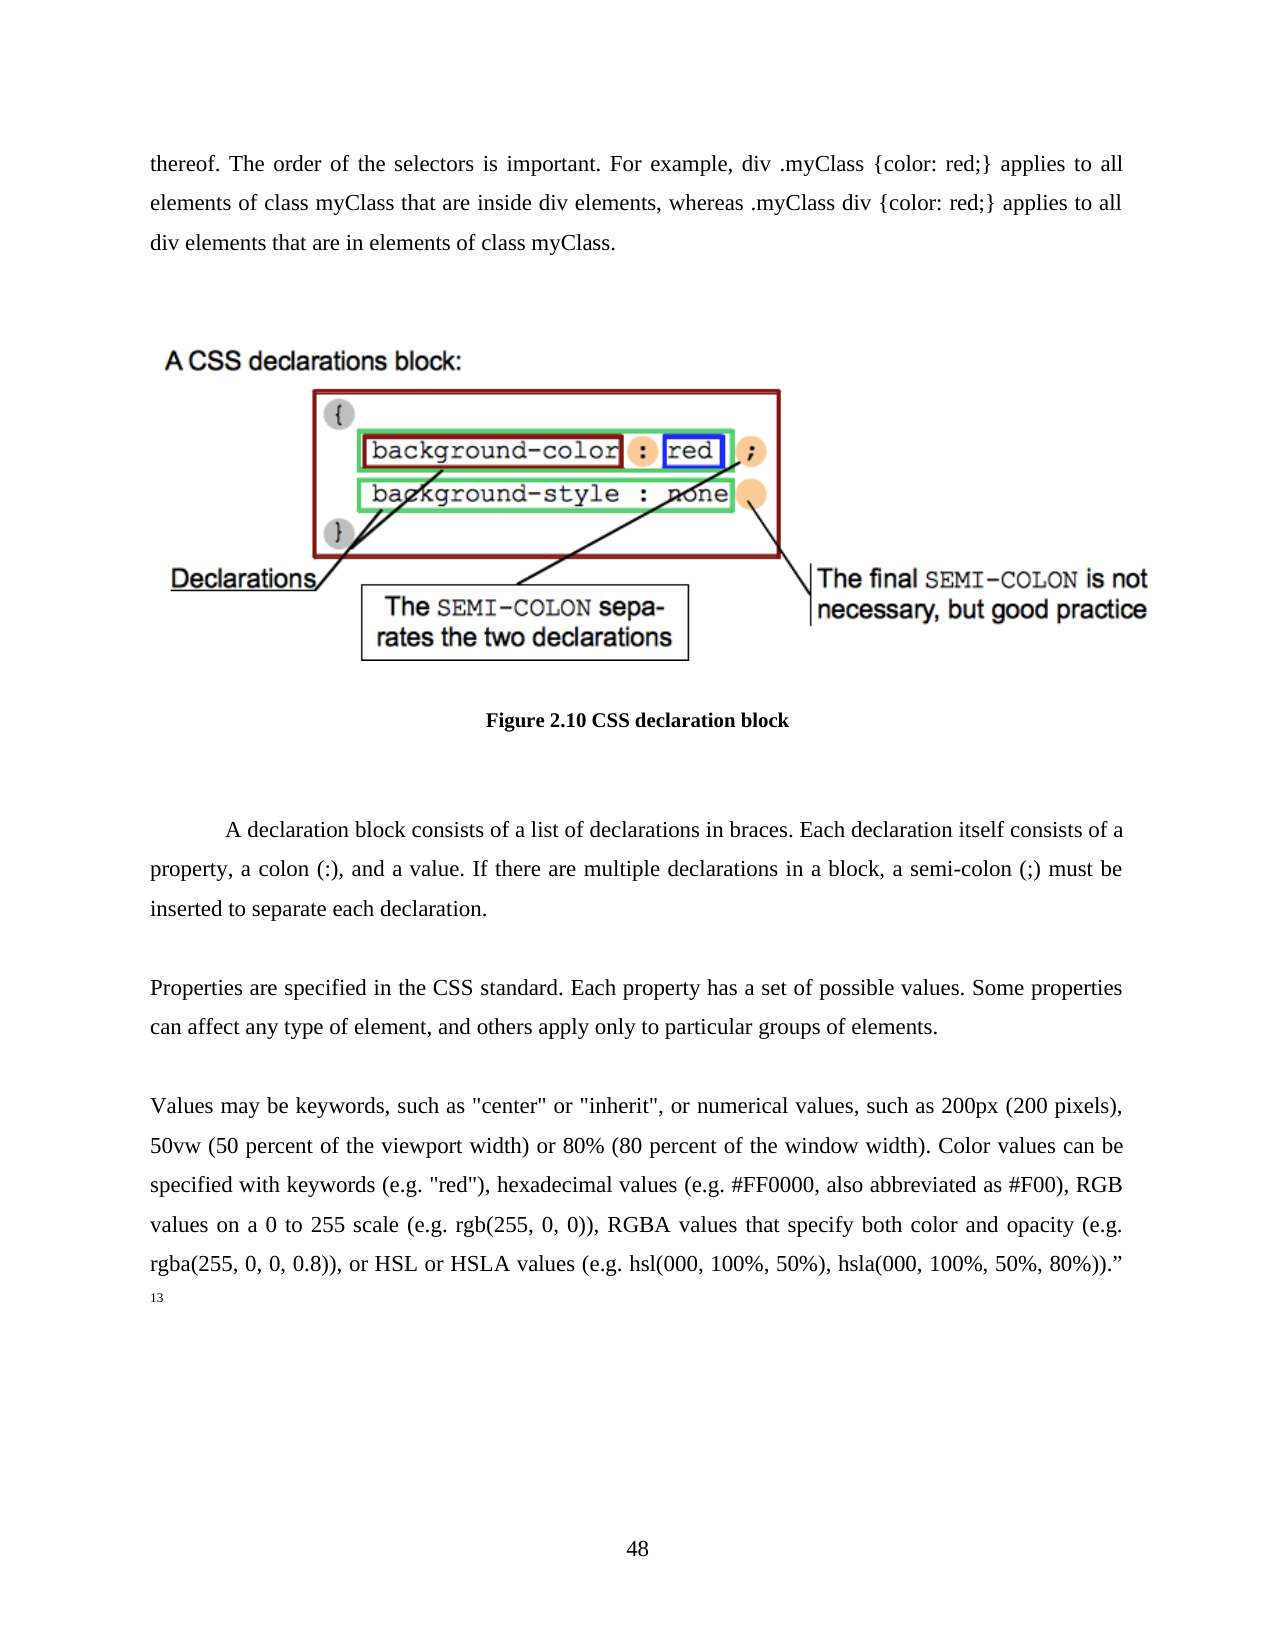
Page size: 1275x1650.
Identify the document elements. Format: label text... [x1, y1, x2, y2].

text Properties are specified in the CSS standard. Each property has a set of possible values. Some properties can affect any type of element, and others apply only to particular groups of elements. [150, 974, 1125, 1040]
text A declaration block consists of a list of declarations in braces. Each declaration itself consists of a property, a colon (:), and a value. If there are multiple declarations in a block, a semi-colon (;) must be inserted to separate each declaration. [150, 816, 1125, 921]
picture [150, 339, 1173, 661]
text Figure 2.10 CSS declaration block [150, 708, 1125, 732]
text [150, 150, 1125, 255]
text Values may be keywords, such as "center" or "inherit", or numerical values, such as 200px (200 pixels), 50vw (50 percent of the viewport width) or 80% (80 percent of the window width). Color values can be specified with keywords (e.g. "red"), hexadecimal values (e.g. #FF0000, also abbreviated as #F00), RGB values on a 0 to 255 scale (e.g. rgb(255, 0, 0)), RGBA values that specify both color and opacity (e.g. rgba(255, 0, 0, 0.8)), or HSL or HSLA values (e.g. hsl(000, 100%, 50%), hsla(000, 100%, 50%, 80%)).” [150, 1092, 1125, 1316]
